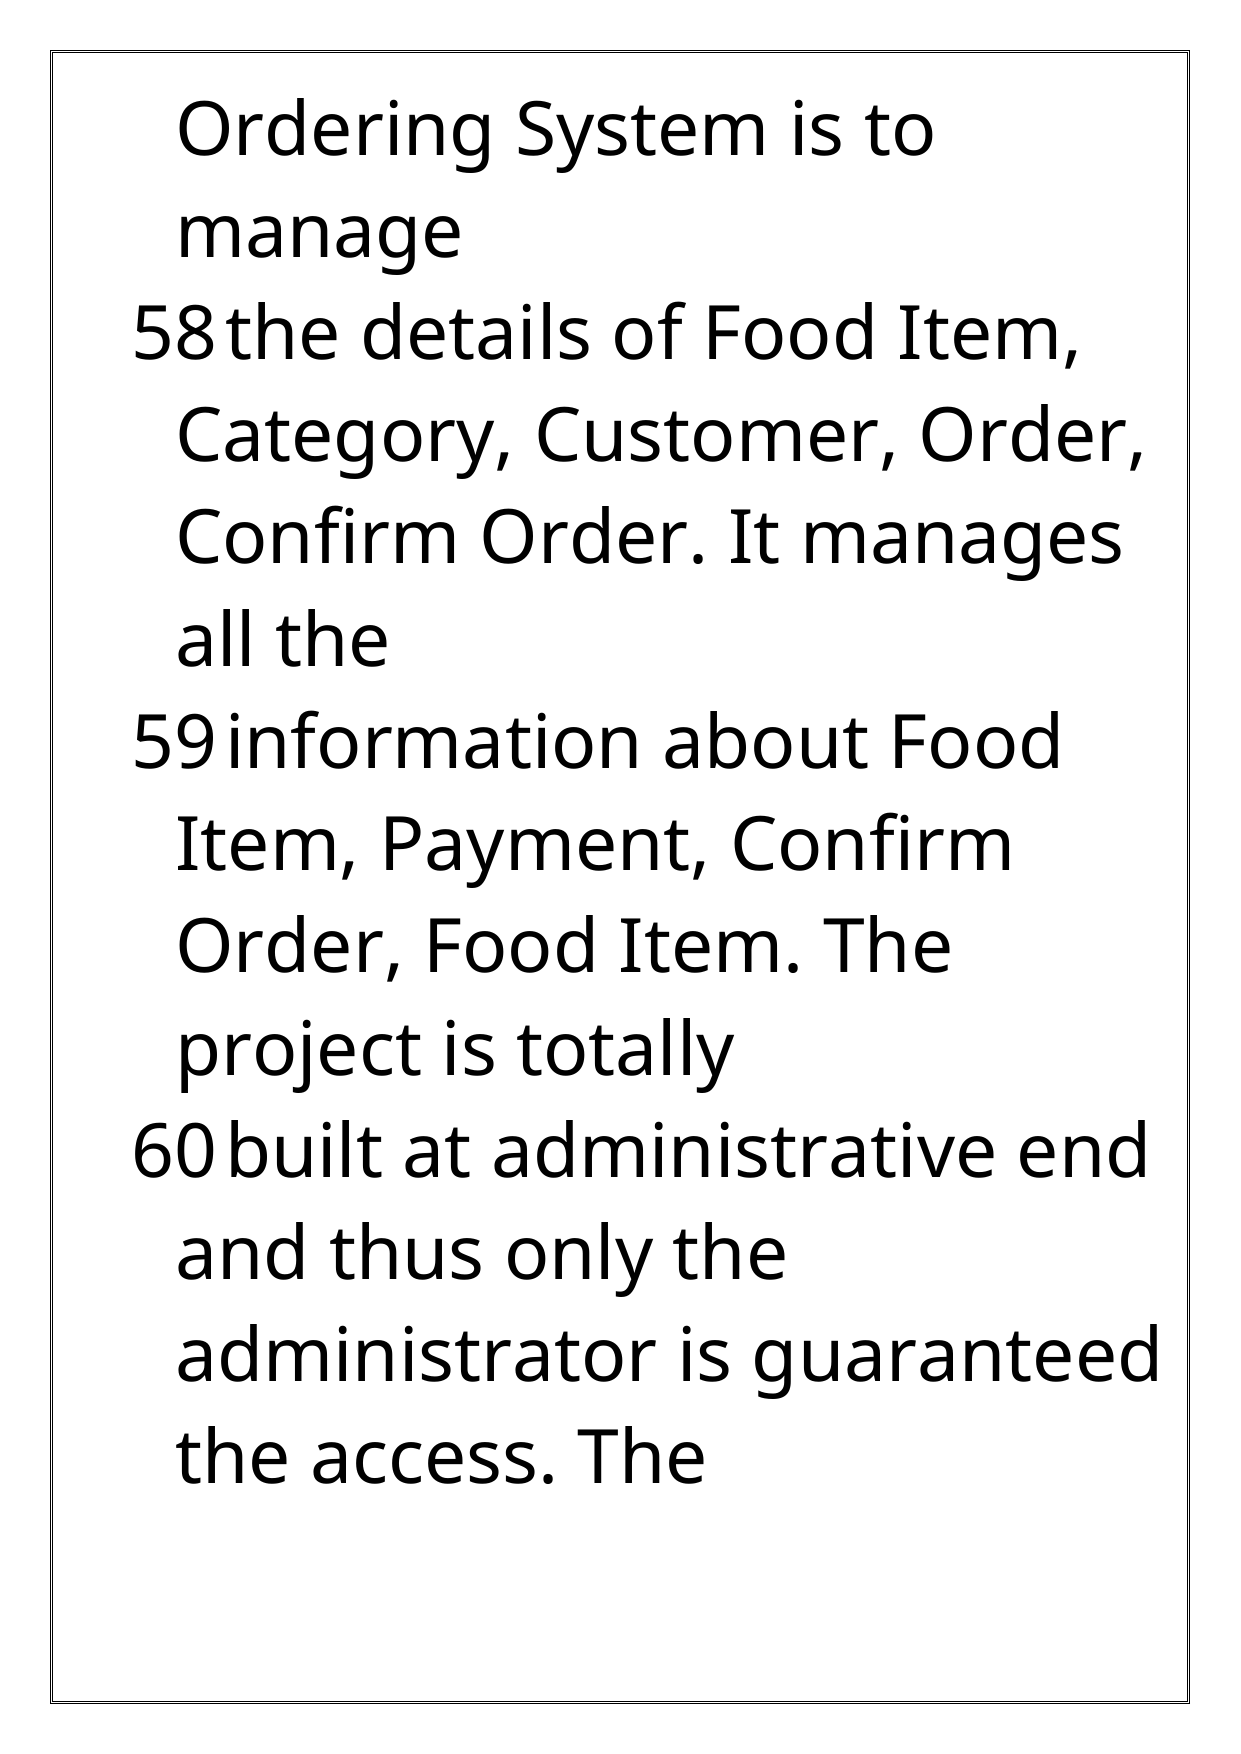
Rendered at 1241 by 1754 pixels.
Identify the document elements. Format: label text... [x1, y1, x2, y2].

list information about Food Item, Payment, Confirm Order, Food Item. The project is totally [131, 688, 1165, 1097]
list built at administrative end and thus only the administrator is guaranteed the access. The [131, 1097, 1165, 1506]
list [131, 75, 1165, 279]
list the details of Food Item, Category, Customer, Order, Confirm Order. It manages all the [131, 279, 1165, 688]
